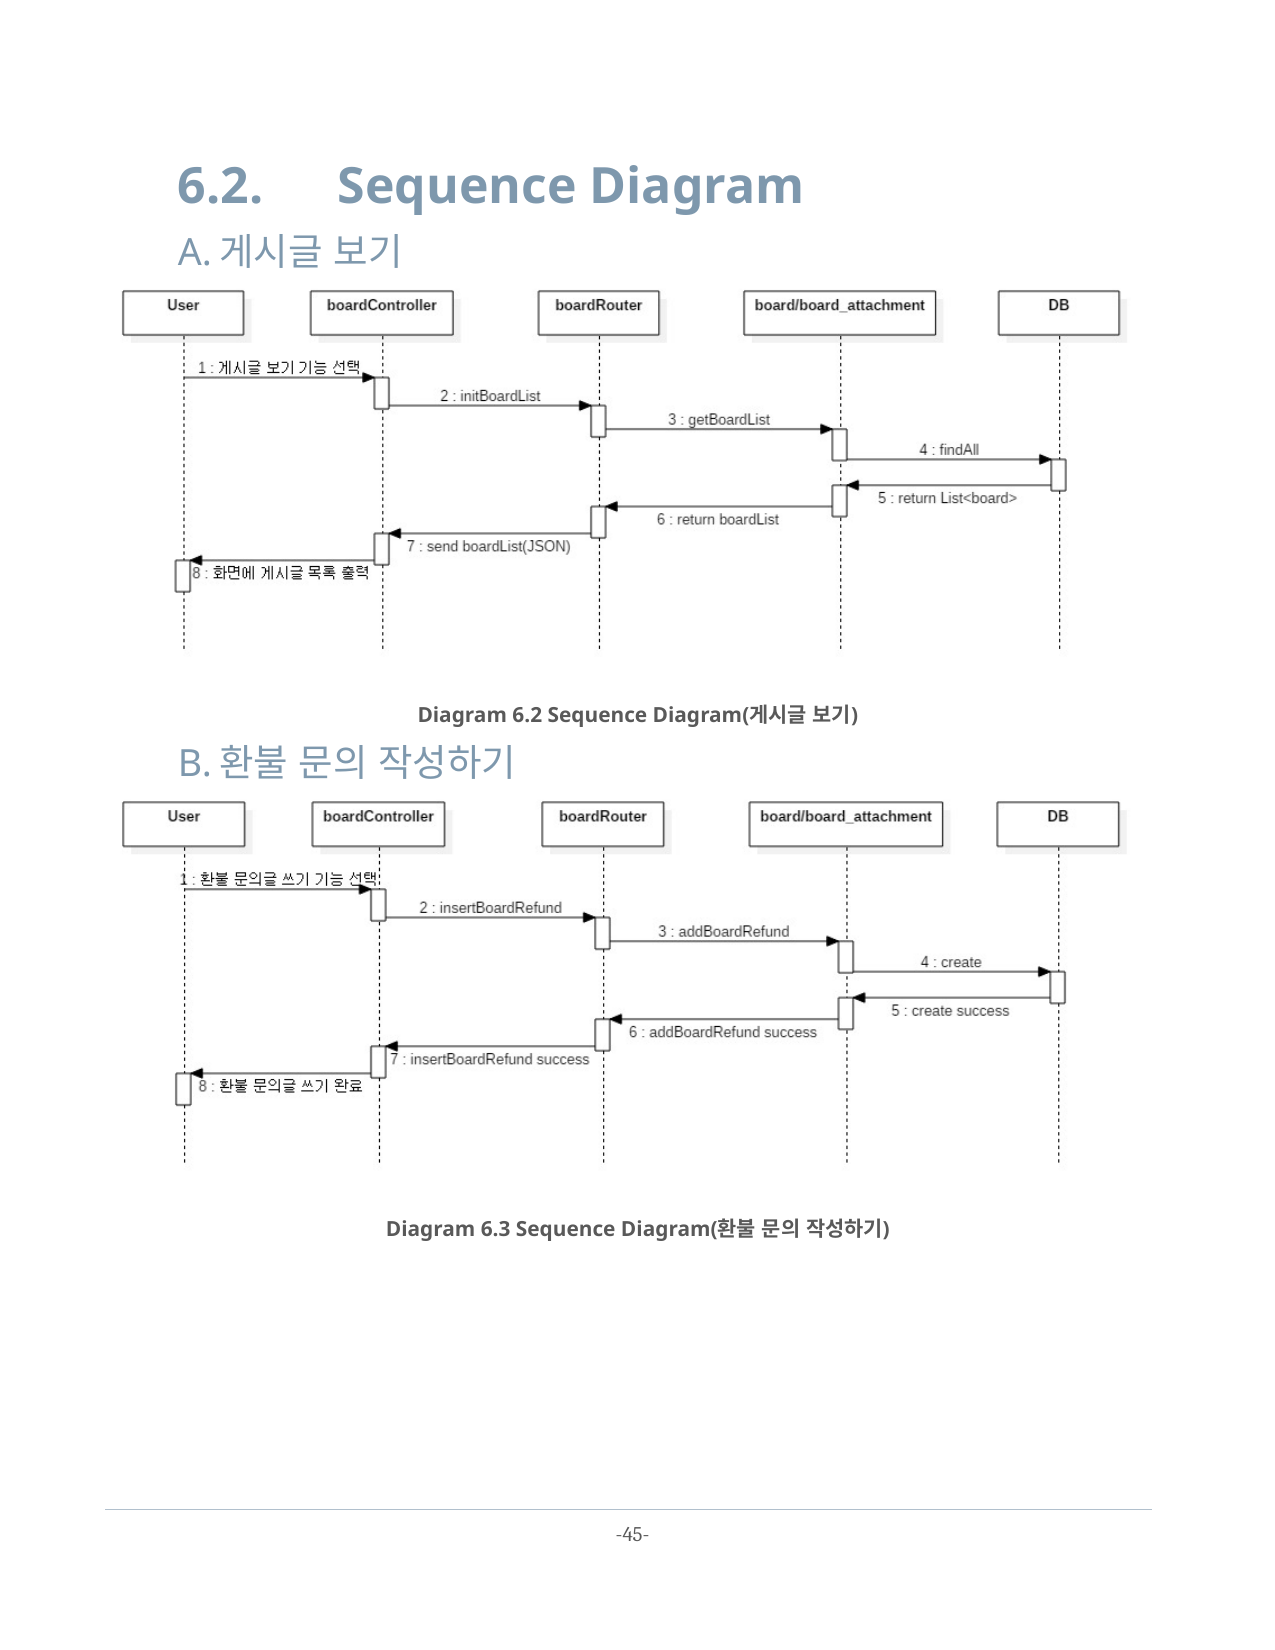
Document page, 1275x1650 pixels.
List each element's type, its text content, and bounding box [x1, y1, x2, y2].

text Diagram 6.2 Sequence Diagram(게시글 보기) [112, 698, 1162, 729]
picture [112, 281, 1163, 695]
subtitle 게시글 보기 [178, 222, 1162, 277]
picture [112, 791, 1163, 1209]
subtitle 환불 문의 작성하기 [178, 733, 1162, 787]
text Diagram 6.3 Sequence Diagram(환불 문의 작성하기) [112, 1213, 1162, 1243]
subtitle Sequence Diagram [178, 150, 1162, 218]
